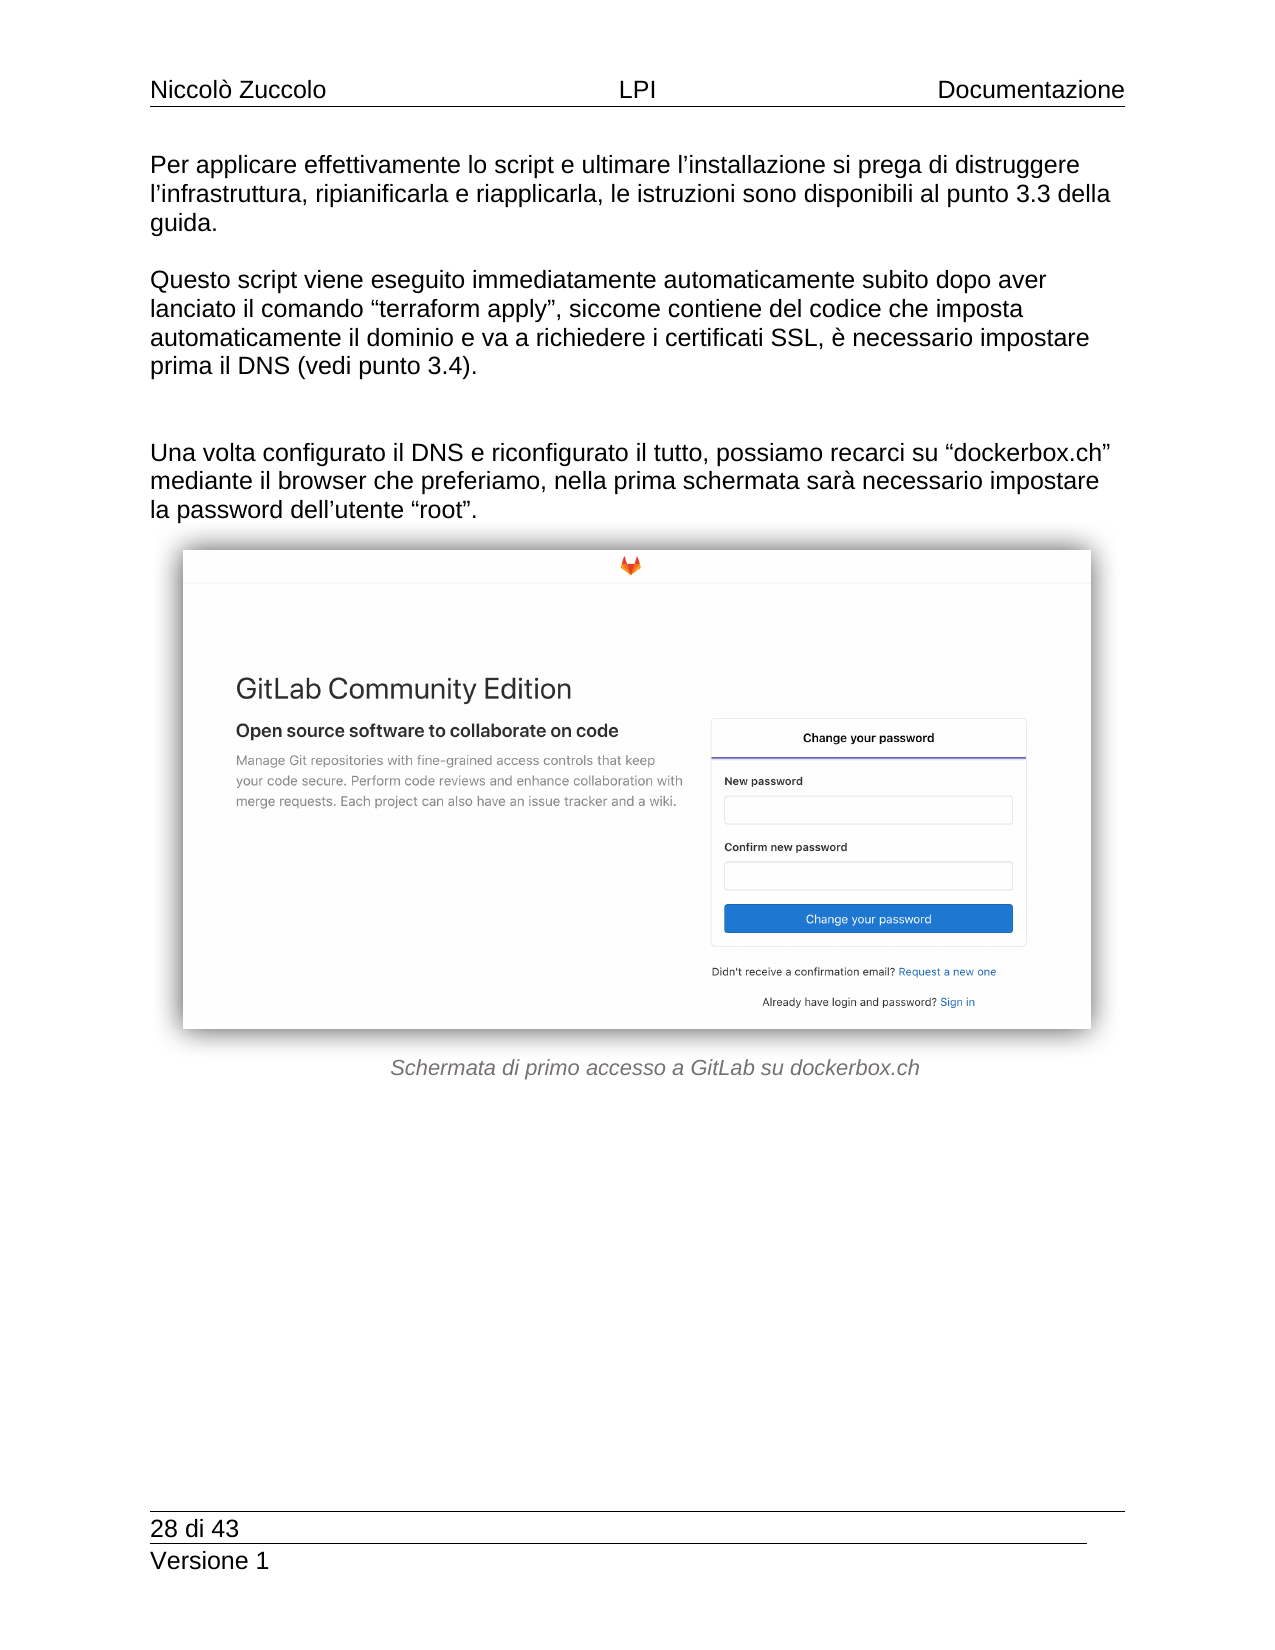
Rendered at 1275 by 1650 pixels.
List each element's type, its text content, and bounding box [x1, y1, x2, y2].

text Schermata di primo accesso a GitLab su dockerbox.ch [187, 1055, 1125, 1080]
text Per applicare effettivamente lo script e ultimare l’installazione si prega di distruggere l’infrastruttura, ripianificarla e riapplicarla, le istruzioni sono disponibili al punto 3.3 della guida. [150, 150, 1125, 236]
text Questo script viene eseguito immediatamente automaticamente subito dopo aver lanciato il comando “terraform apply”, siccome contiene del codice che imposta automaticamente il dominio e va a richiedere i certificati SSL, è necessario impostare prima il DNS (vedi punto 3.4). [150, 265, 1125, 380]
text Una volta configurato il DNS e riconfigurato il tutto, possiamo recarci su “dockerbox.ch” mediante il browser che preferiamo, nella prima schermata sarà necessario impostare la password dell’utente “root”. [150, 437, 1125, 524]
picture [183, 550, 1091, 1029]
